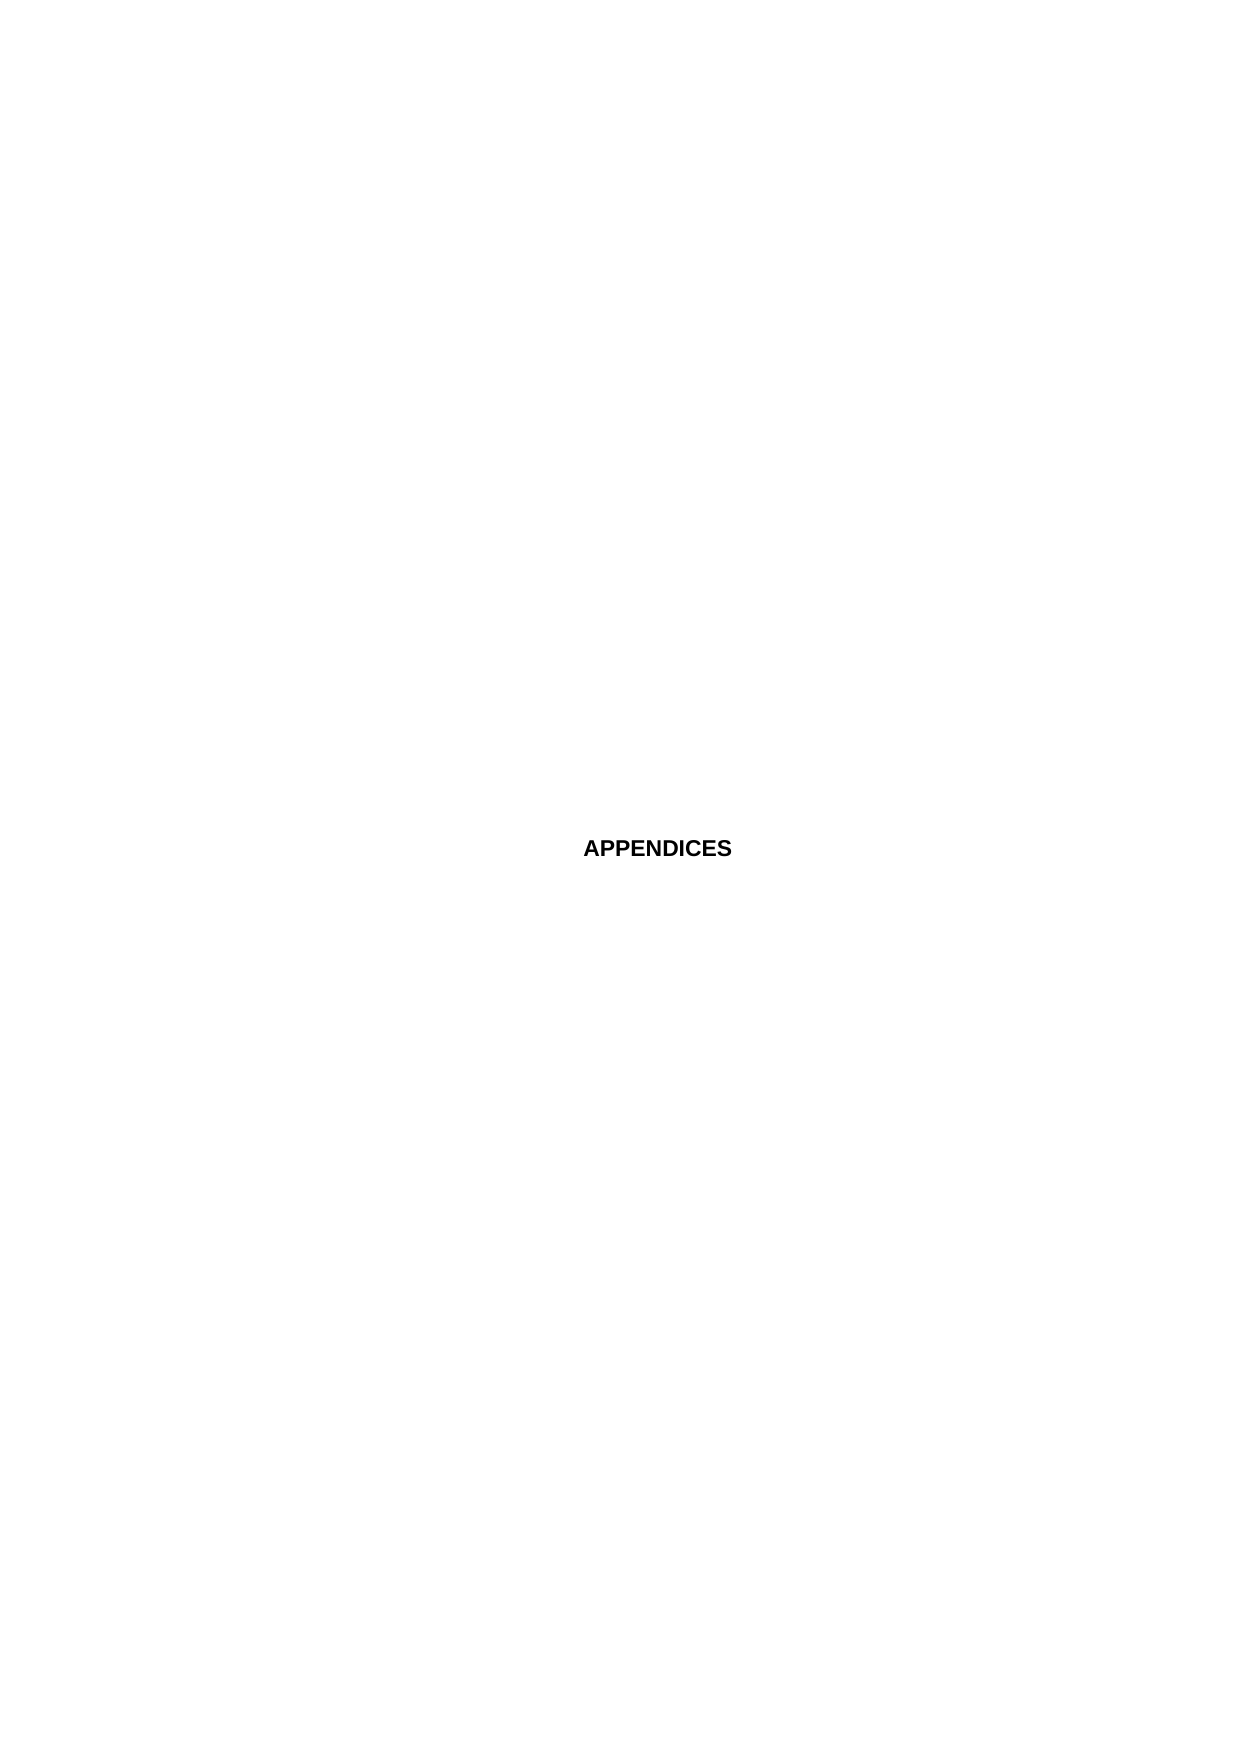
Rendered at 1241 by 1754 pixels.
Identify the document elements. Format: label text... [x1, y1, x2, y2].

text APPENDICES [225, 835, 1090, 862]
